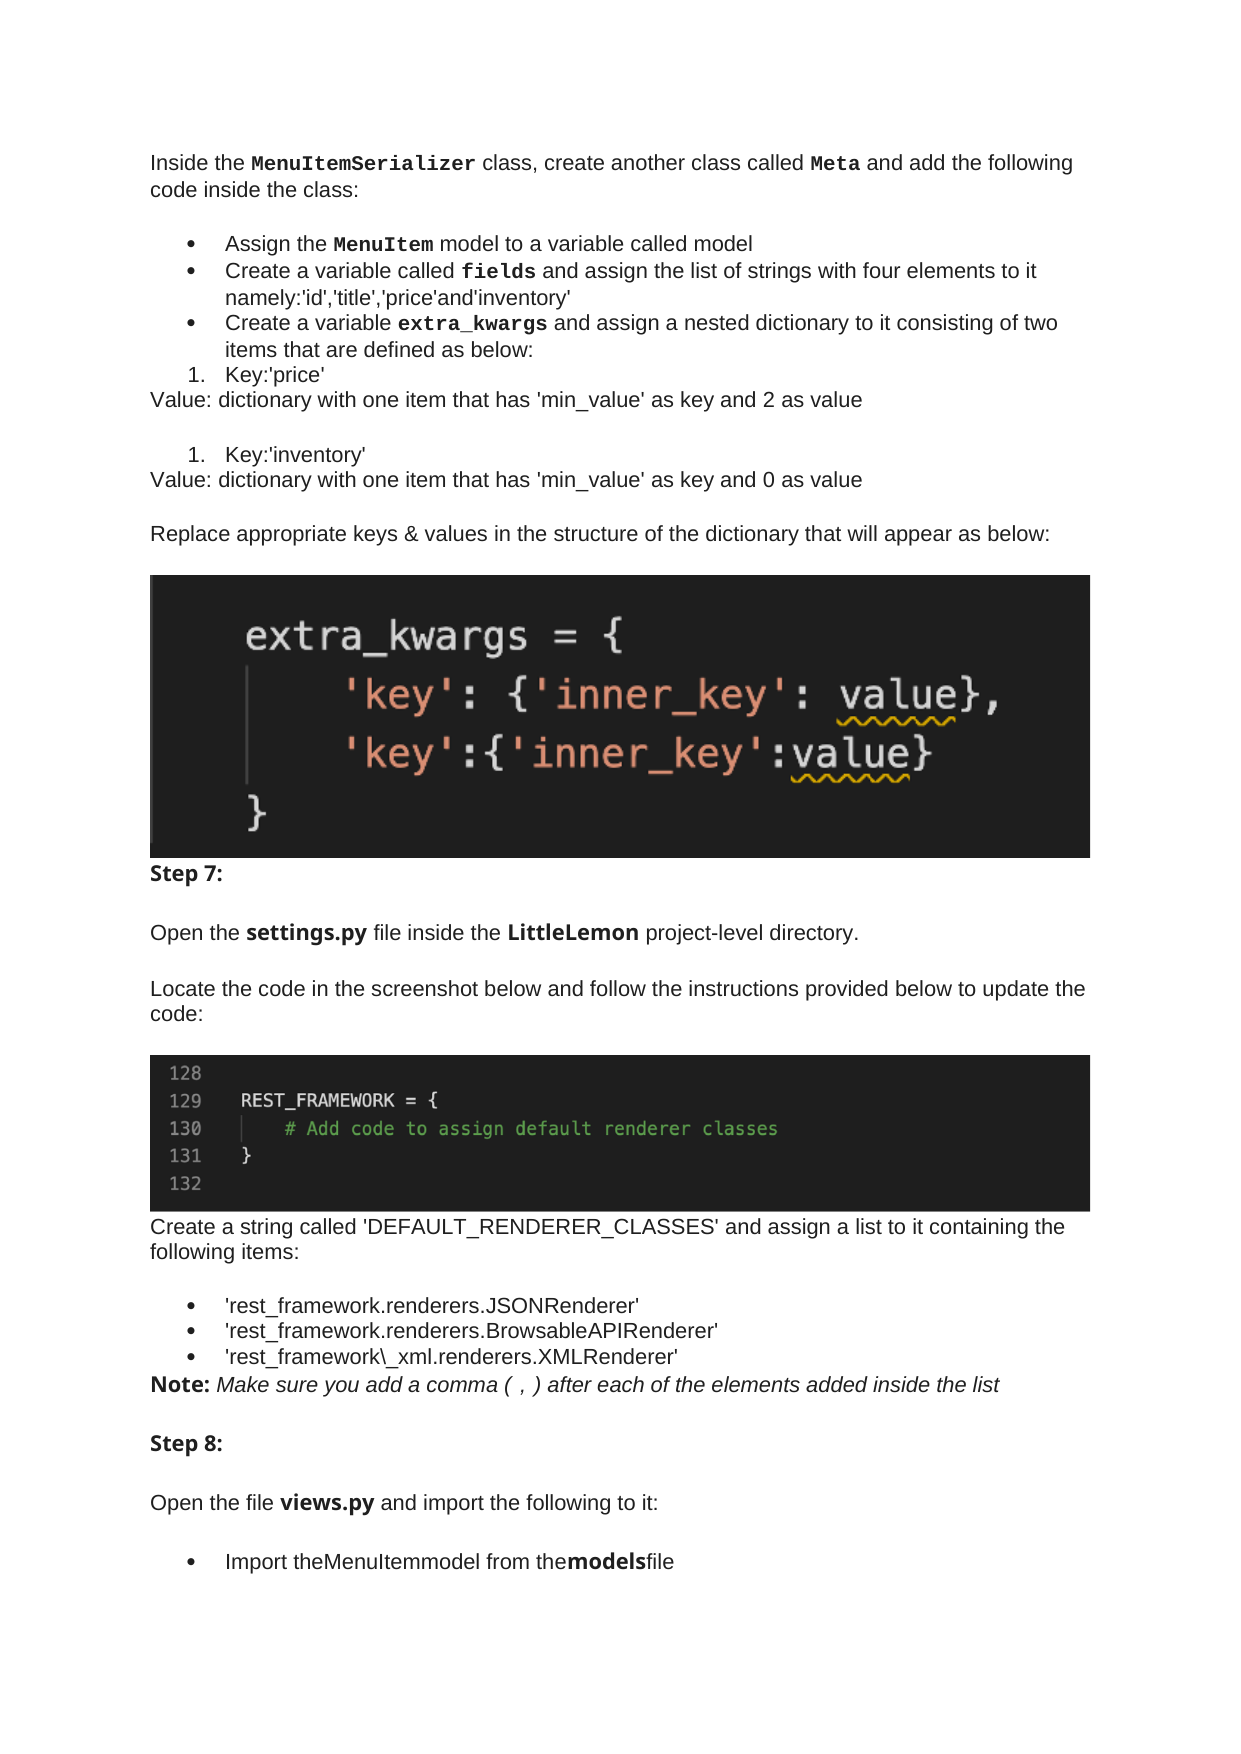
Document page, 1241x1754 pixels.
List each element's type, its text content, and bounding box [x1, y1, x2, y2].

list Assign the MenuItem model to a variable called model [187, 231, 1090, 258]
text Open the file views.py and import the following to it: [150, 1487, 1090, 1517]
list Create a variable called fields and assign the list of strings with four elements to it namely:'id','title','price'and'inventory' [187, 258, 1090, 310]
text Note: Make sure you add a comma ( , ) after each of the elements added inside the list [150, 1369, 1090, 1399]
picture [150, 575, 1091, 858]
list 'rest_framework\_xml.renderers.XMLRenderer' [187, 1344, 1090, 1369]
text Create a string called 'DEFAULT_RENDERER_CLASSES' and assign a list to it containing the following items: [150, 1214, 1090, 1264]
picture [150, 1055, 1091, 1214]
list Key:'inventory' [187, 441, 1090, 467]
text Locate the code in the screenshot below and follow the instructions provided below to update the code: [150, 975, 1090, 1026]
text Step 8: [150, 1428, 1090, 1458]
text Value: dictionary with one item that has 'min_value' as key and 0 as value [150, 467, 1090, 492]
text Inside the MenuItemSerializer class, create another class called Meta and add the following code inside the class: [150, 150, 1090, 202]
text Replace appropriate keys & values in the structure of the dictionary that will appear as below: [150, 521, 1090, 546]
list 'rest_framework.renderers.BrowsableAPIRenderer' [187, 1318, 1090, 1344]
list 'rest_framework.renderers.JSONRenderer' [187, 1293, 1090, 1318]
text Step 7: [150, 858, 1090, 887]
list Create a variable extra_kwargs and assign a nested dictionary to it consisting of two items that are defined as below: [187, 310, 1090, 362]
list Import theMenuItemmodel from themodelsfile [187, 1546, 1090, 1576]
list Key:'price' [187, 362, 1090, 387]
text Open the settings.py file inside the LittleLemon project-level directory. [150, 916, 1090, 946]
text Value: dictionary with one item that has 'min_value' as key and 2 as value [150, 387, 1090, 412]
